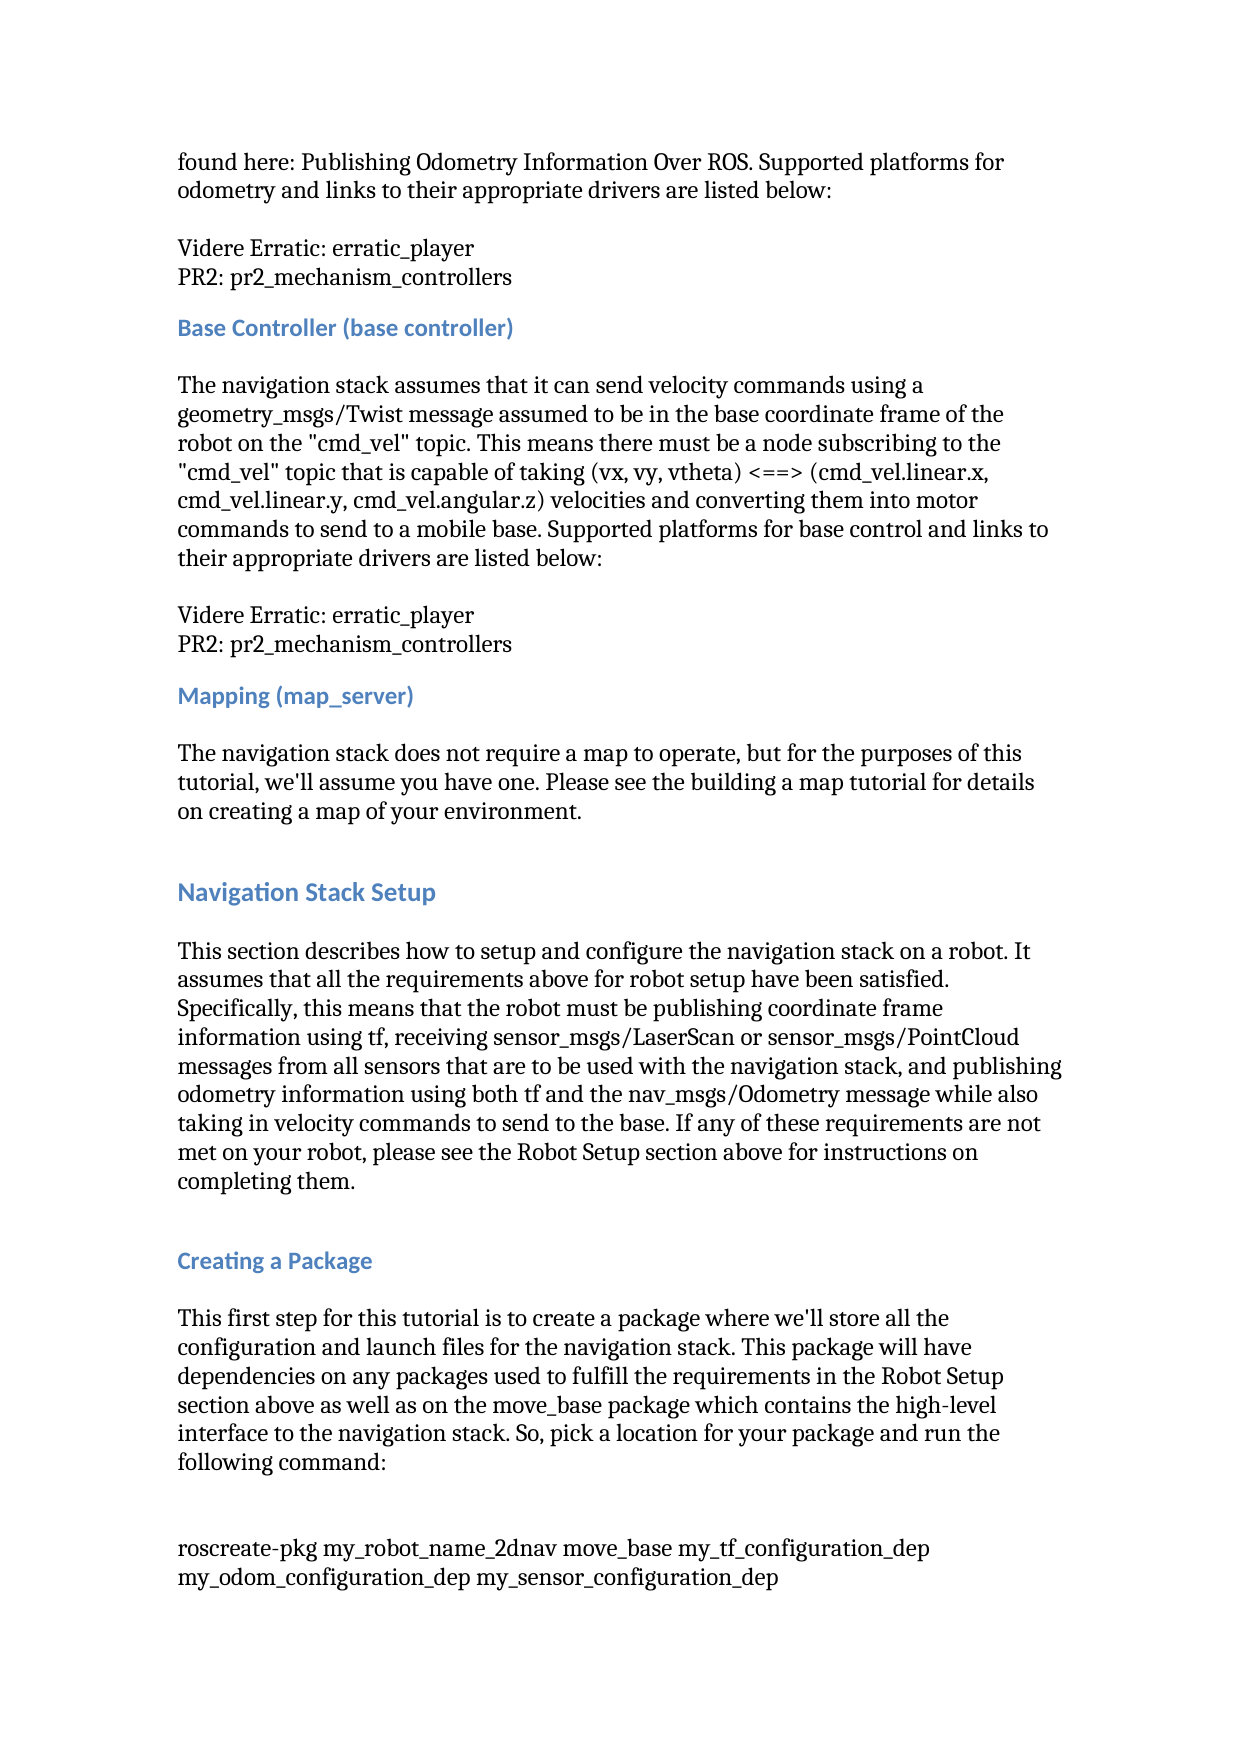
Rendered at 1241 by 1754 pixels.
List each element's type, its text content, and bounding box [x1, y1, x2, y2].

text PR2: pr2_mechanism_controllers [177, 630, 1063, 659]
subtitle Base Controller (base controller) [177, 312, 1063, 343]
text roscreate-pkg my_robot_name_2dnav move_base my_tf_configuration_dep my_odom_configuration_dep my_sensor_configuration_dep [177, 1534, 1063, 1592]
subtitle Mapping (map_server) [177, 680, 1063, 710]
text Videre Erratic: erratic_player [177, 234, 1063, 263]
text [177, 148, 1063, 205]
text This section describes how to setup and configure the navigation stack on a robot. It assumes that all the requirements above for robot setup have been satisfied. Specifically, this means that the robot must be publishing coordinate frame information using tf, receiving sensor_msgs/LaserScan or sensor_msgs/PointCloud messages from all sensors that are to be used with the navigation stack, and publishing odometry information using both tf and the nav_msgs/Odometry message while also taking in velocity commands to send to the base. If any of these requirements are not met on your robot, please see the Robot Setup section above for instructions on completing them. [177, 937, 1063, 1195]
text Videre Erratic: erratic_player [177, 601, 1063, 630]
text The navigation stack does not require a map to operate, but for the purposes of this tutorial, we'll assume you have one. Please see the building a map tutorial for details on creating a map of your environment. [177, 739, 1063, 825]
text The navigation stack assumes that it can send velocity commands using a geometry_msgs/Twist message assumed to be in the base coordinate frame of the robot on the "cmd_vel" topic. This means there must be a node subscribing to the "cmd_vel" topic that is capable of taking (vx, vy, vtheta) <==> (cmd_vel.linear.x, cmd_vel.linear.y, cmd_vel.angular.z) velocities and converting them into motor commands to send to a mobile base. Supported platforms for base control and links to their appropriate drivers are listed below: [177, 371, 1063, 573]
subtitle Navigation Stack Setup [177, 875, 1063, 908]
text This first step for this tutorial is to create a package where we'll store all the configuration and launch files for the navigation stack. This package will have dependencies on any packages used to fulfill the requirements in the Robot Setup section above as well as on the move_base package which contains the high-level interface to the navigation stack. So, pick a location for your package and run the following command: [177, 1304, 1063, 1477]
text PR2: pr2_mechanism_controllers [177, 263, 1063, 291]
subtitle Creating a Package [177, 1245, 1063, 1276]
